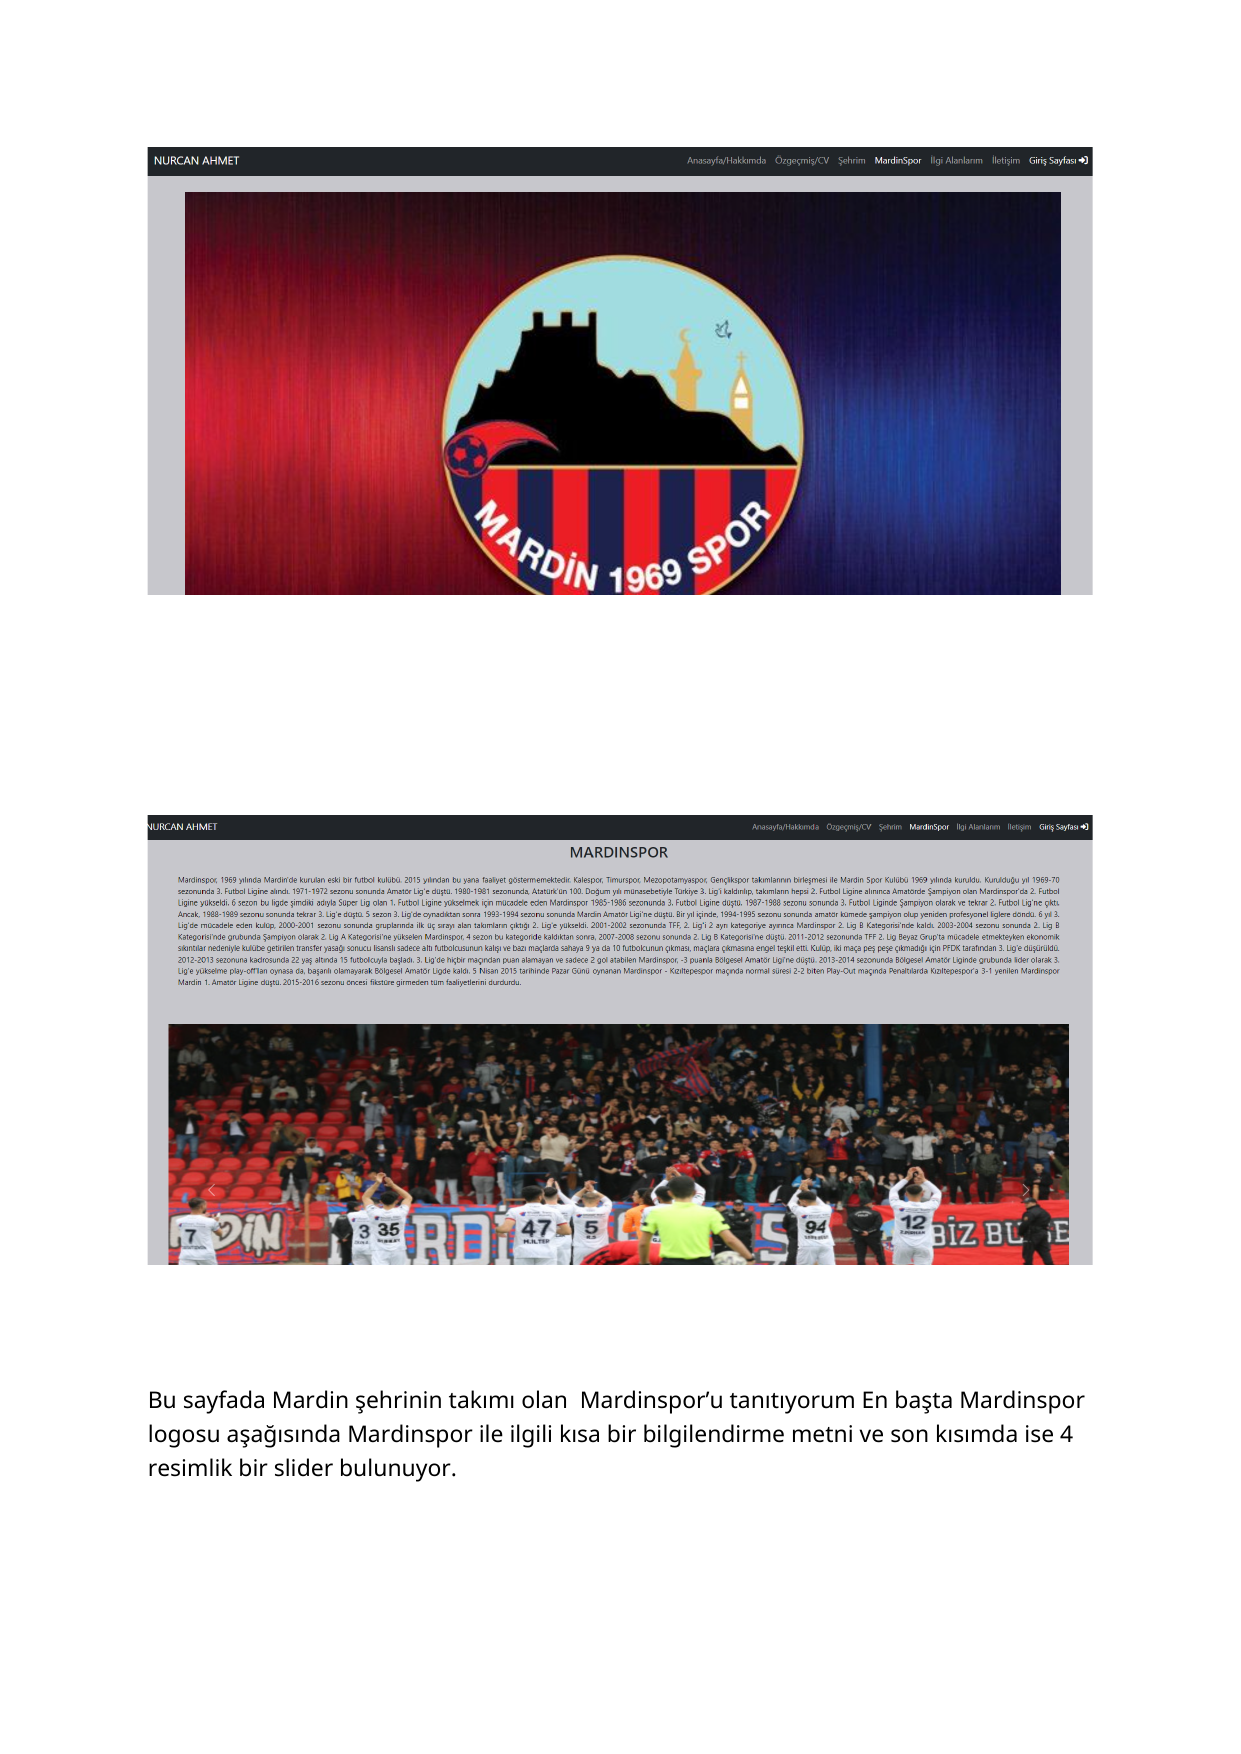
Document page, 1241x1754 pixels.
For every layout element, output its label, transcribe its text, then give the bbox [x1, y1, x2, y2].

picture [147, 815, 1093, 1265]
picture [147, 147, 1093, 595]
text Bu sayfada Mardin şehrinin takımı olan Mardinspor’u tanıtıyorum En başta Mardinspor logosu aşağısında Mardinspor ile ilgili kısa bir bilgilendirme metni ve son kısımda ise 4 resimlik bir slider bulunuyor. [148, 1384, 1093, 1483]
